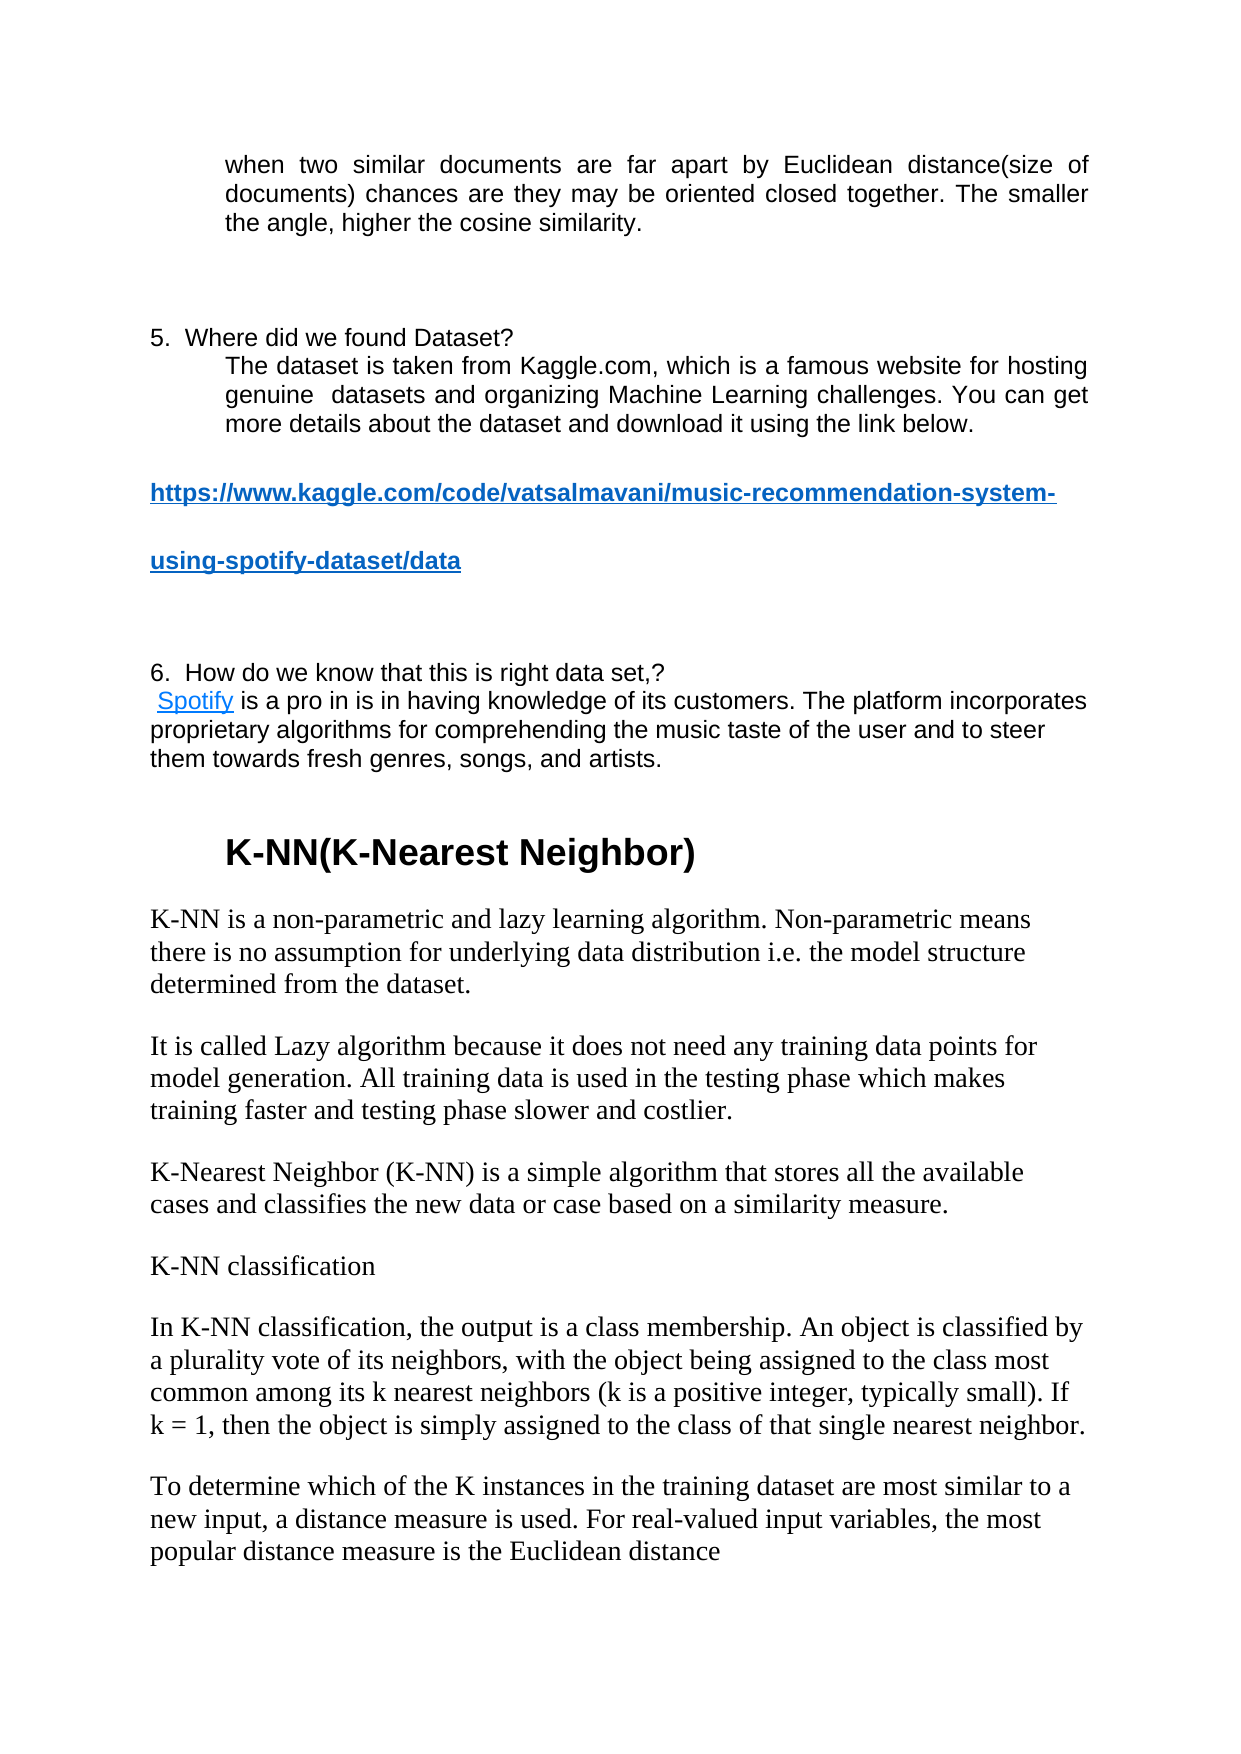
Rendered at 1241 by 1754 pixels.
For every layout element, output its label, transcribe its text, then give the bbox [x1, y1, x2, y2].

text K-Nearest Neighbor (K-NN) is a simple algorithm that stores all the available cases and classifies the new data or case based on a similarity measure. [150, 1155, 1090, 1220]
text K-NN(K-Nearest Neighbor) [225, 830, 1090, 873]
text Spotify is a pro in is in having knowledge of its customers. The platform incorporates proprietary algorithms for comprehending the music taste of the user and to steer them towards fresh genres, songs, and artists. [670, 686, 1090, 772]
text The dataset is taken from Kaggle.com, which is a famous website for hosting genuine datasets and organizing Machine Learning challenges. You can get more details about the dataset and download it using the link below. [225, 351, 1090, 437]
text In K-NN classification, the output is a class membership. An object is classified by a plurality vote of its neighbors, with the object being assigned to the class most common among its k nearest neighbors (k is a positive integer, typically small). If k = 1, then the object is simply assigned to the class of that single nearest neighbor. [150, 1311, 1090, 1440]
text To determine which of the K instances in the training dataset are most similar to a new input, a distance measure is used. For real-valued input variables, the most popular distance measure is the Euclidean distance [150, 1469, 1090, 1566]
text 6. How do we know that this is right data set,? [150, 657, 1090, 686]
text K-NN is a non-parametric and lazy learning algorithm. Non-parametric means there is no assumption for underlying data distribution i.e. the model structure determined from the dataset. [150, 902, 1090, 999]
text K-NN classification [150, 1249, 1090, 1281]
text 5. Where did we found Dataset? [150, 322, 1090, 351]
text It is called Lazy algorithm because it does not need any training data points for model generation. All training data is used in the testing phase which makes training faster and testing phase slower and costlier. [150, 1029, 1090, 1126]
subtitle https://www.kaggle.com/code/vatsalmavani/music-recommendation-system-using-spotify-dataset/data [150, 437, 1090, 575]
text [225, 150, 1090, 236]
